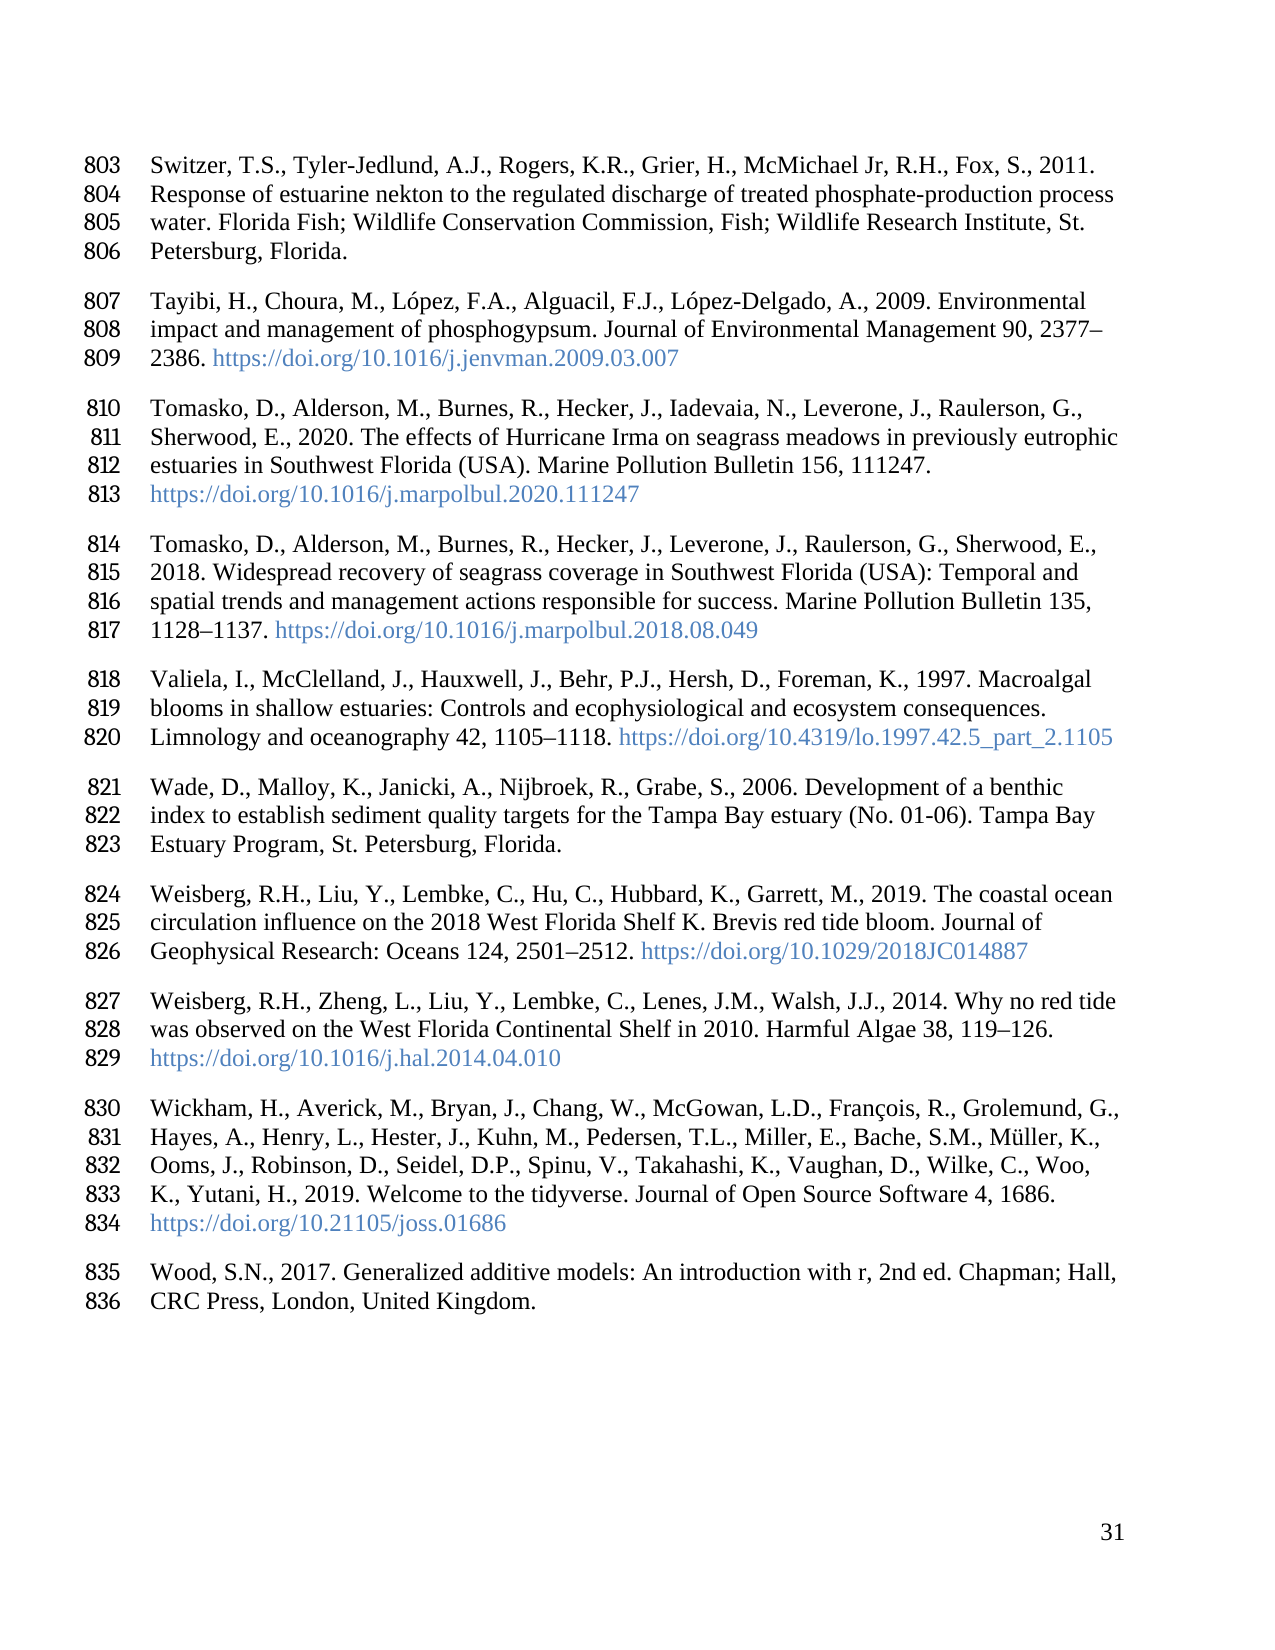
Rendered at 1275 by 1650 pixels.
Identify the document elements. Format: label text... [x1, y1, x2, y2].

text Wood, S.N., 2017. Generalized additive models: An introduction with r, 2nd ed. Chapman; Hall, CRC Press, London, United Kingdom. [150, 1257, 1125, 1315]
text Tayibi, H., Choura, M., López, F.A., Alguacil, F.J., López-Delgado, A., 2009. Environmental impact and management of phosphogypsum. Journal of Environmental Management 90, 2377–2386. https://doi.org/10.1016/j.jenvman.2009.03.007 [150, 286, 1125, 372]
text Weisberg, R.H., Zheng, L., Liu, Y., Lembke, C., Lenes, J.M., Walsh, J.J., 2014. Why no red tide was observed on the West Florida Continental Shelf in 2010. Harmful Algae 38, 119–126. https://doi.org/10.1016/j.hal.2014.04.010 [150, 986, 1125, 1072]
text Switzer, T.S., Tyler-Jedlund, A.J., Rogers, K.R., Grier, H., McMichael Jr, R.H., Fox, S., 2011. Response of estuarine nekton to the regulated discharge of treated phosphate-production process water. Florida Fish; Wildlife Conservation Commission, Fish; Wildlife Research Institute, St. Petersburg, Florida. [150, 150, 1125, 265]
text Valiela, I., McClelland, J., Hauxwell, J., Behr, P.J., Hersh, D., Foreman, K., 1997. Macroalgal blooms in shallow estuaries: Controls and ecophysiological and ecosystem consequences. Limnology and oceanography 42, 1105–1118. https://doi.org/10.4319/lo.1997.42.5_part_2.1105 [150, 664, 1125, 751]
text Tomasko, D., Alderson, M., Burnes, R., Hecker, J., Leverone, J., Raulerson, G., Sherwood, E., 2018. Widespread recovery of seagrass coverage in Southwest Florida (USA): Temporal and spatial trends and management actions responsible for success. Marine Pollution Bulletin 135, 1128–1137. https://doi.org/10.1016/j.marpolbul.2018.08.049 [150, 529, 1125, 644]
text Weisberg, R.H., Liu, Y., Lembke, C., Hu, C., Hubbard, K., Garrett, M., 2019. The coastal ocean circulation influence on the 2018 West Florida Shelf K. Brevis red tide bloom. Journal of Geophysical Research: Oceans 124, 2501–2512. https://doi.org/10.1029/2018JC014887 [150, 879, 1125, 965]
text Wade, D., Malloy, K., Janicki, A., Nijbroek, R., Grabe, S., 2006. Development of a benthic index to establish sediment quality targets for the Tampa Bay estuary (No. 01-06). Tampa Bay Estuary Program, St. Petersburg, Florida. [150, 772, 1125, 858]
text Tomasko, D., Alderson, M., Burnes, R., Hecker, J., Iadevaia, N., Leverone, J., Raulerson, G., Sherwood, E., 2020. The effects of Hurricane Irma on seagrass meadows in previously eutrophic estuaries in Southwest Florida (USA). Marine Pollution Bulletin 156, 111247. https://doi.org/10.1016/j.marpolbul.2020.111247 [150, 393, 1125, 508]
text Wickham, H., Averick, M., Bryan, J., Chang, W., McGowan, L.D., François, R., Grolemund, G., Hayes, A., Henry, L., Hester, J., Kuhn, M., Pedersen, T.L., Miller, E., Bache, S.M., Müller, K., Ooms, J., Robinson, D., Seidel, D.P., Spinu, V., Takahashi, K., Vaughan, D., Wilke, C., Woo, K., Yutani, H., 2019. Welcome to the tidyverse. Journal of Open Source Software 4, 1686. https://doi.org/10.21105/joss.01686 [150, 1093, 1125, 1237]
